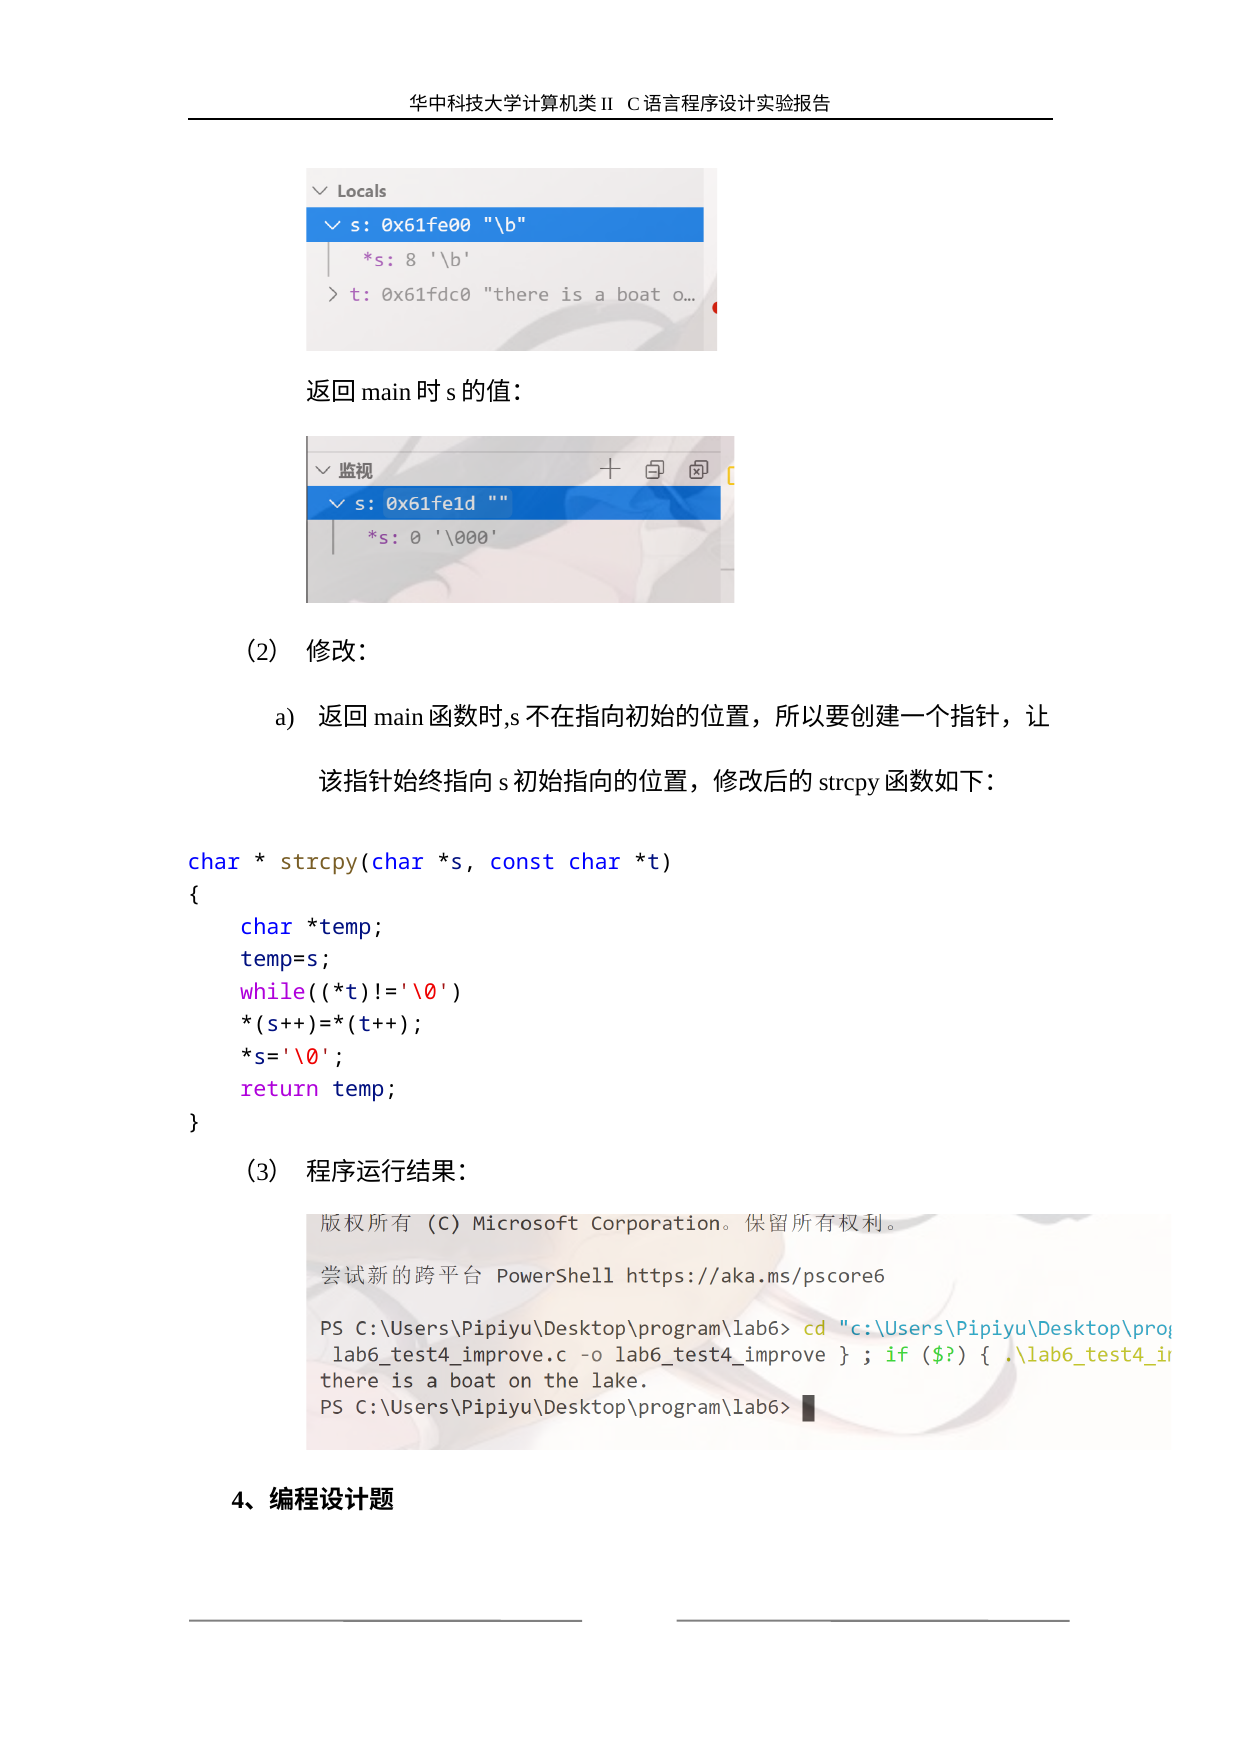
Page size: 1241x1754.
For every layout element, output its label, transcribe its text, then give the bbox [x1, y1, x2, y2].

picture [306, 436, 735, 603]
picture [306, 1214, 1172, 1450]
text while((*t)!='\0') [187, 974, 1053, 1007]
text char *temp; [187, 909, 1053, 942]
list 返回main函数时,s不在指向初始的位置，所以要创建一个指针，让该指针始终指向s初始指向的位置，修改后的strcpy函数如下： [275, 682, 1053, 812]
text *(s++)=*(t++); [187, 1007, 1053, 1039]
list 程序运行结果： [231, 1137, 1053, 1202]
list 修改： [231, 617, 1053, 682]
text return temp; [187, 1072, 1053, 1104]
text } [187, 1104, 1053, 1137]
picture [306, 168, 718, 351]
text 4、编程设计题 [187, 1465, 1053, 1530]
text temp=s; [187, 942, 1053, 974]
text *s='\0'; [187, 1039, 1053, 1072]
text char * strcpy(char *s, const char *t) [187, 844, 1053, 877]
list 返回main时s的值： [306, 357, 1053, 422]
text { [187, 877, 1053, 909]
